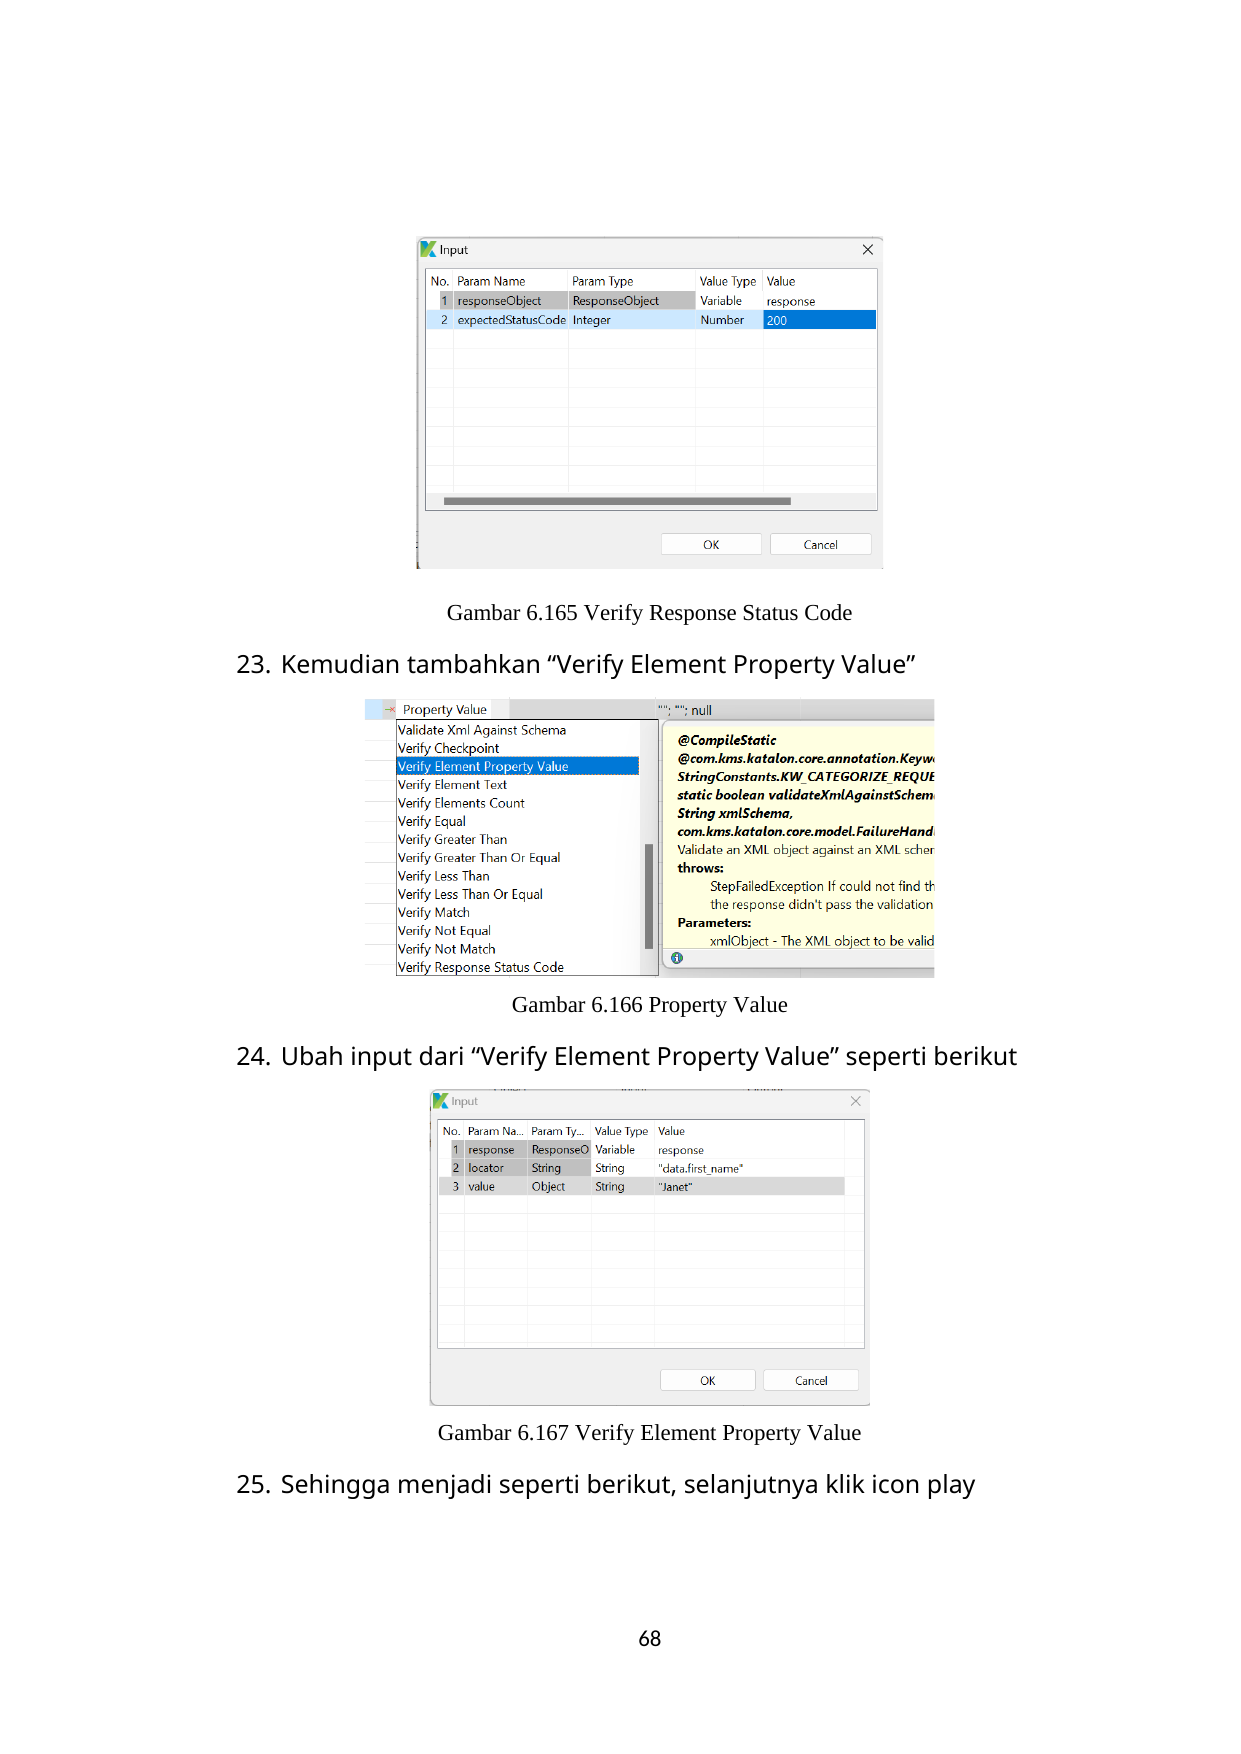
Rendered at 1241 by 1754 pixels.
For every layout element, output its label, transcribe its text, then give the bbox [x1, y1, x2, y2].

picture [429, 1089, 870, 1406]
list Kemudian tambahkan “Verify Element Property Value” [236, 647, 1063, 681]
list Sehingga menjadi seperti berikut, selanjutnya klik icon play [236, 1466, 1063, 1500]
list Ubah input dari “Verify Element Property Value” seperti berikut [236, 1038, 1063, 1072]
picture [364, 697, 935, 978]
picture [416, 236, 884, 569]
